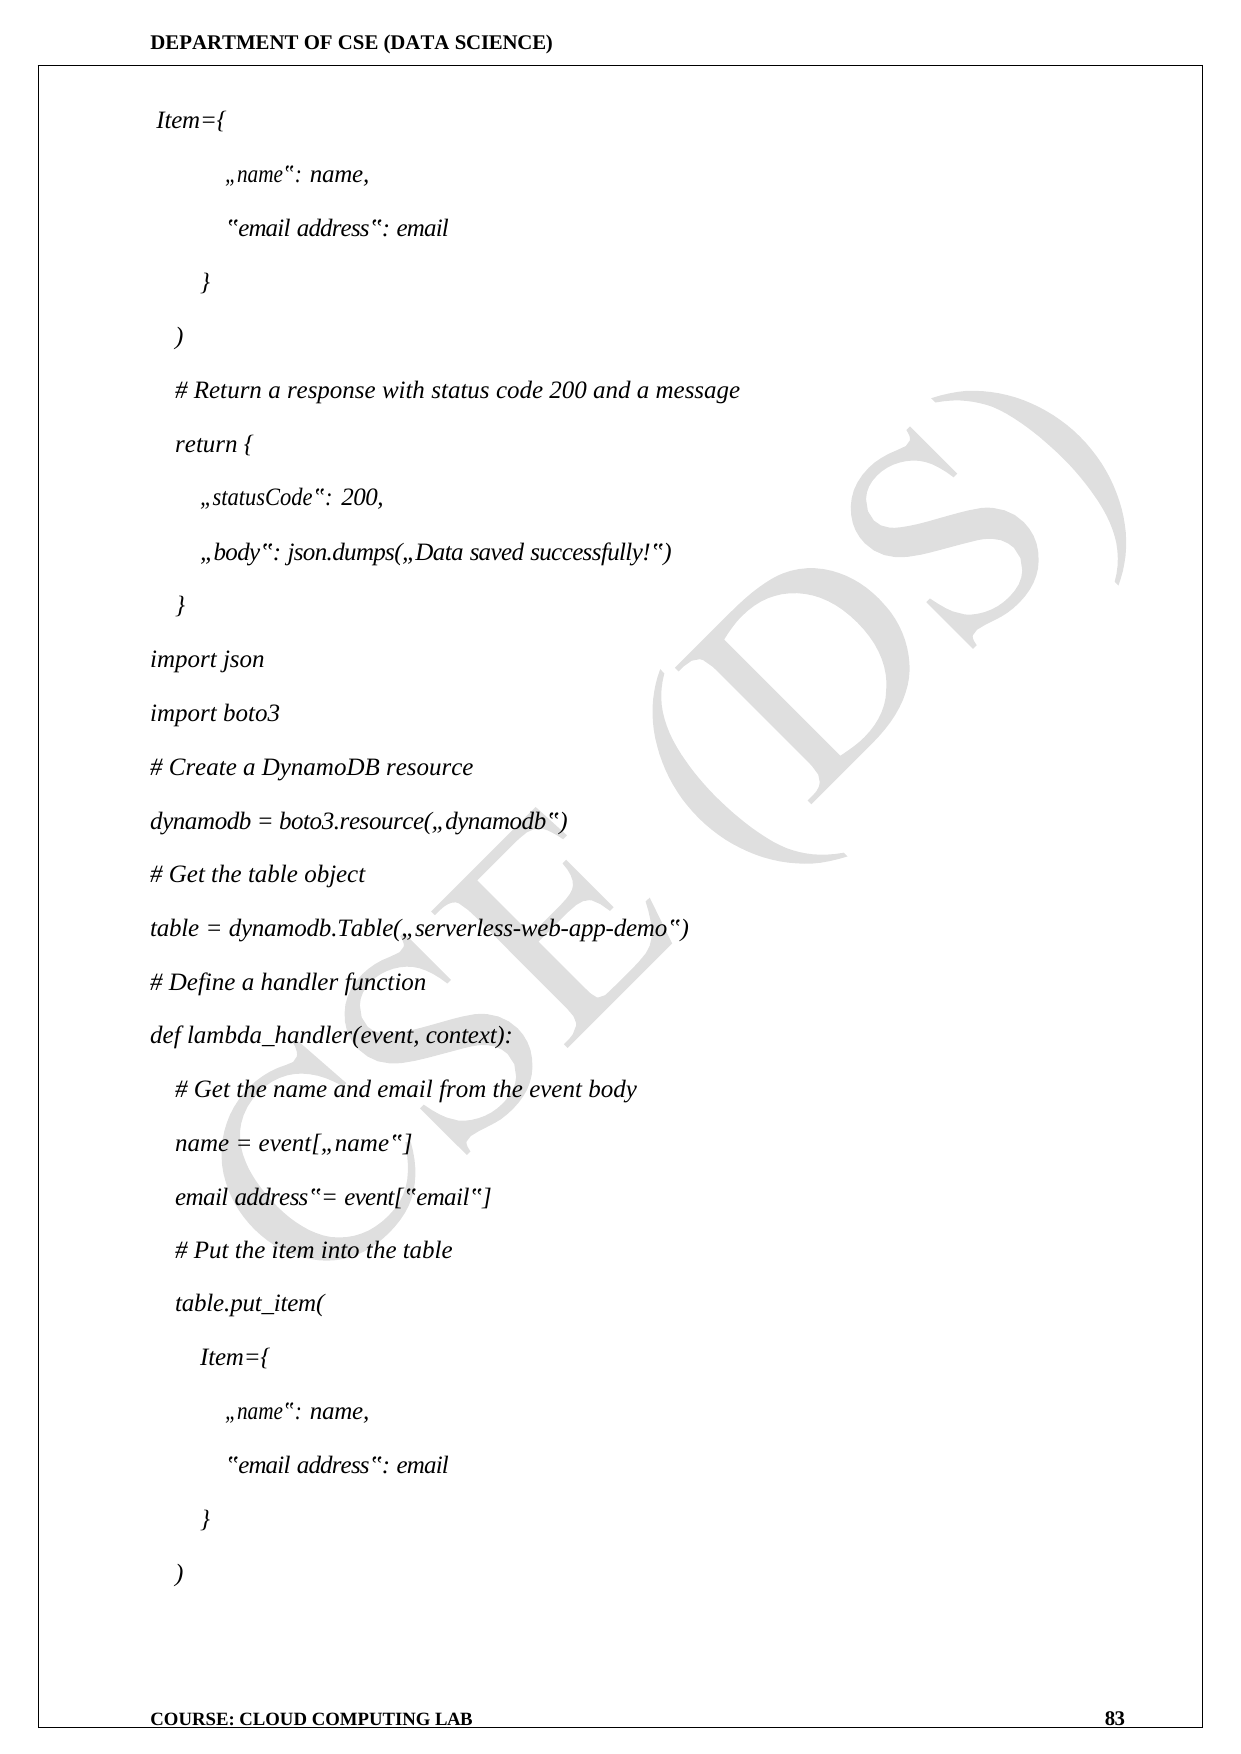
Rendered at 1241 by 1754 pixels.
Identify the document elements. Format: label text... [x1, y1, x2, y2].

text # Get the name and email from the event body name = event[„name‟] [175, 1074, 672, 1157]
text „body‟: json.dumps(„Data saved successfully!‟) [200, 537, 1202, 565]
text ) [175, 1558, 1202, 1587]
text email address‟= event[‟email‟] # Put the item into the table table.put_item( [175, 1182, 498, 1317]
text def lambda_handler(event, context): [150, 1021, 1202, 1049]
text # Create a DynamoDB resource dynamodb = boto3.resource(„dynamodb‟) # Get the table object [150, 752, 572, 888]
text table = dynamodb.Table(„serverless-web-app-demo‟) # Define a handler function [150, 913, 696, 996]
text } [200, 267, 1202, 296]
text ) [175, 321, 1202, 350]
text „statusCode‟: 200, [200, 483, 1202, 511]
text # Return a response with status code 200 and a message return { [175, 375, 752, 458]
text } [200, 1504, 1202, 1533]
text „name‟: name, [225, 1396, 1202, 1425]
text ‟email address‟: email [225, 1450, 1202, 1479]
text „name‟: name, [225, 159, 1202, 188]
text import json import boto3 [150, 644, 311, 727]
text } [175, 591, 1202, 619]
text Item={ [200, 1342, 1202, 1371]
text ‟email address‟: email [225, 213, 1202, 242]
text Item={ [156, 106, 1202, 134]
